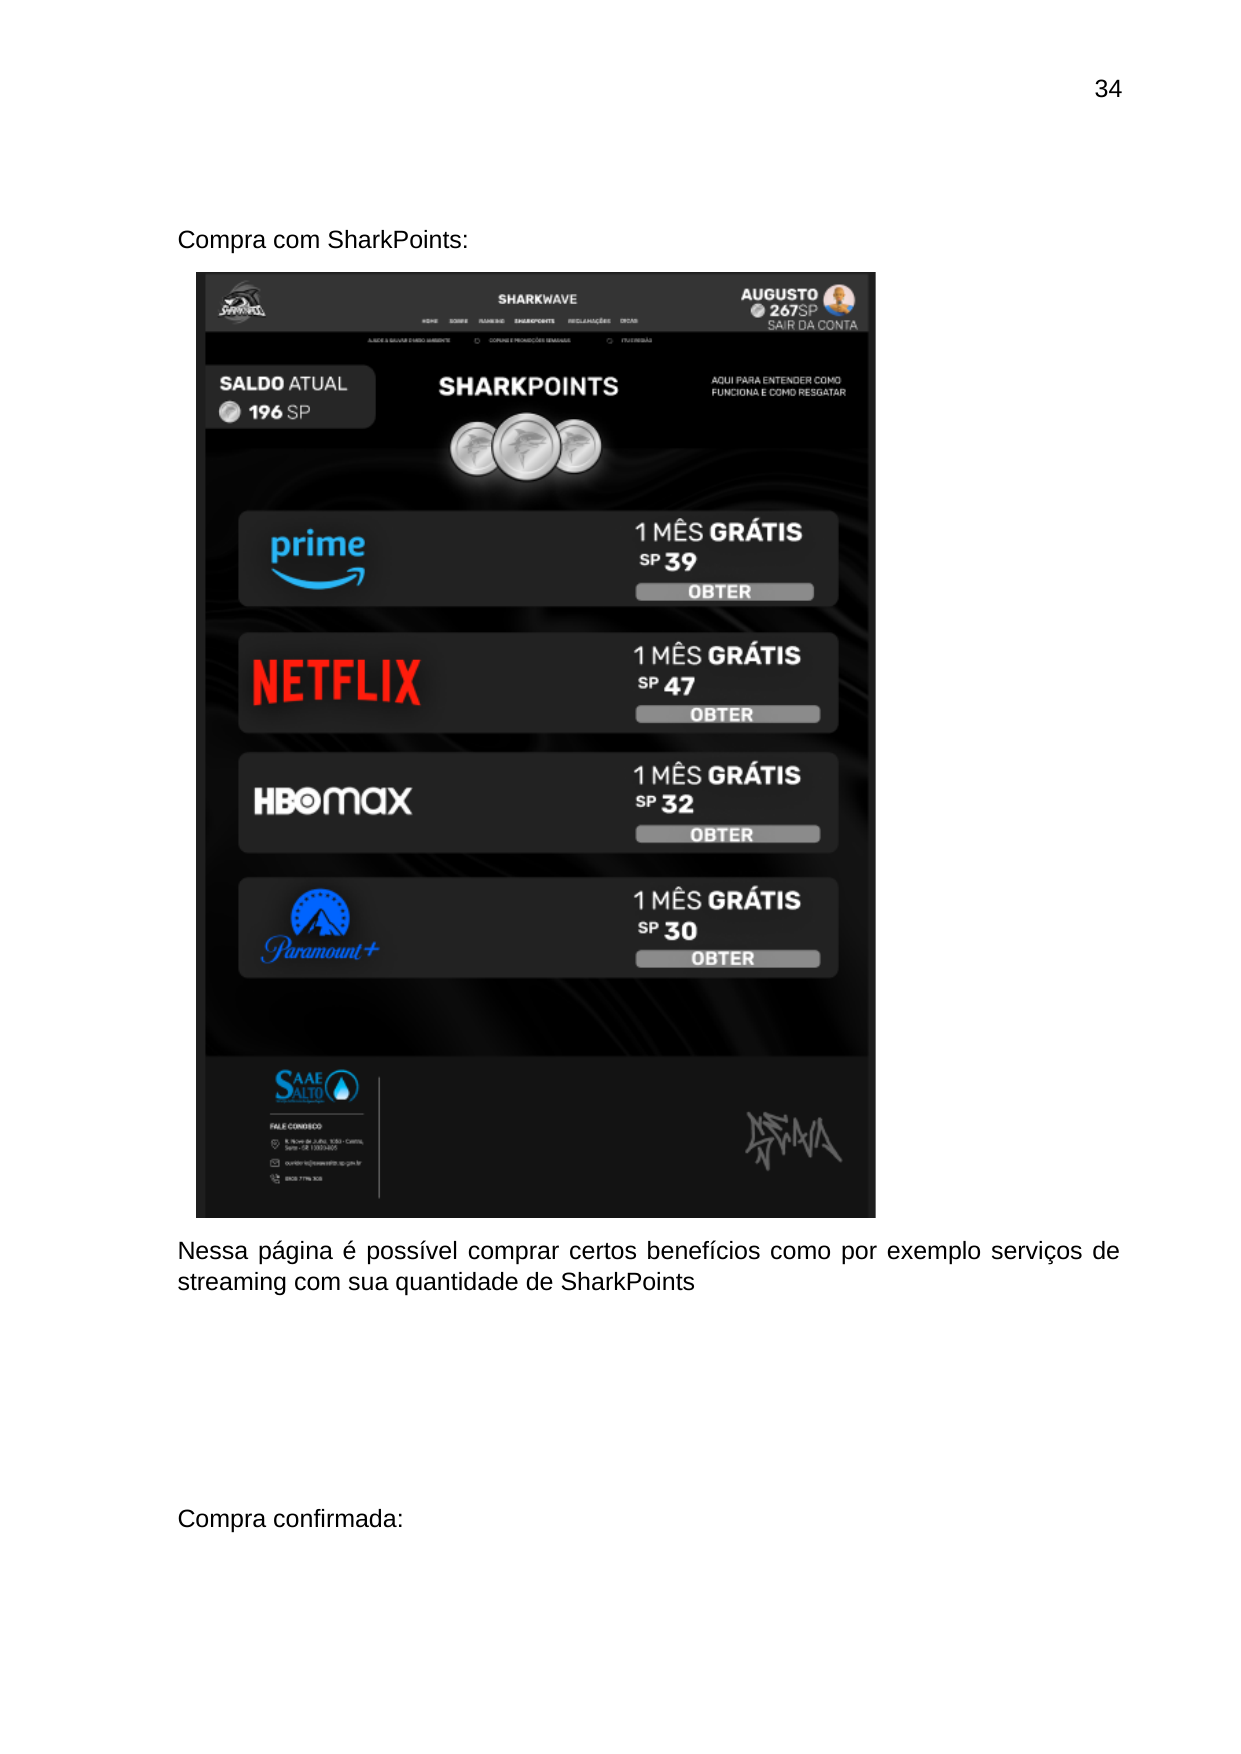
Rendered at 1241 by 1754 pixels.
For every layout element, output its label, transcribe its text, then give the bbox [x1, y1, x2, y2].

text Compra com SharkPoints: [177, 224, 1122, 253]
text Nessa página é possível comprar certos benefícios como por exemplo serviços de streaming com sua quantidade de SharkPoints [177, 1236, 1122, 1295]
text Compra confirmada: [177, 1504, 1122, 1532]
